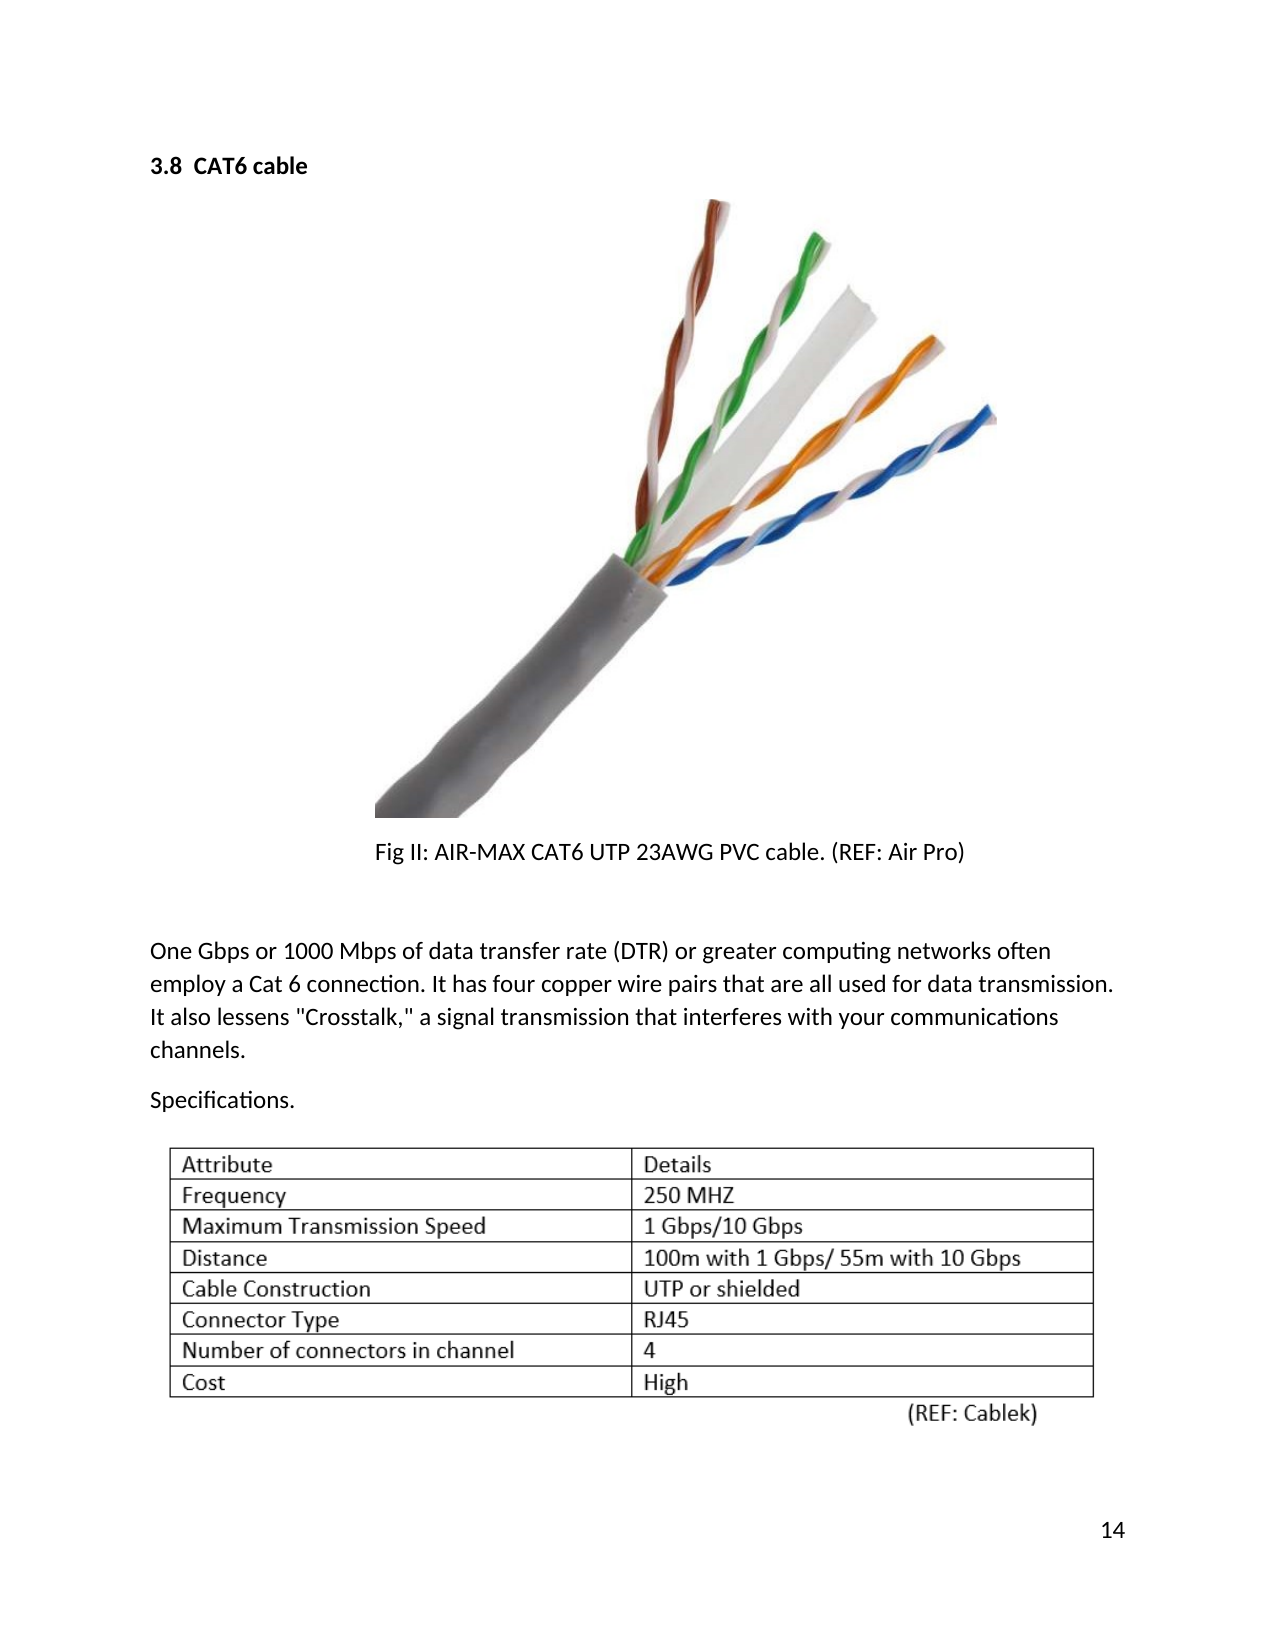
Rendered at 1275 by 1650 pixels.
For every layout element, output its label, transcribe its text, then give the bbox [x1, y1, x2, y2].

list CAT6 cable [150, 150, 1125, 181]
picture [375, 199, 997, 818]
text One Gbps or 1000 Mbps of data transfer rate (DTR) or greater computing networks often employ a Cat 6 connection. It has four copper wire pairs that are all used for data transmission. It also lessens "Crosstalk," a signal transmission that interferes with your communications channels. [150, 936, 1125, 1065]
text Fig II: AIR-MAX CAT6 UTP 23AWG PVC cable. (REF: Air Pro) [300, 836, 1125, 867]
picture [150, 1133, 1125, 1448]
text Specifications. [150, 1084, 1125, 1114]
